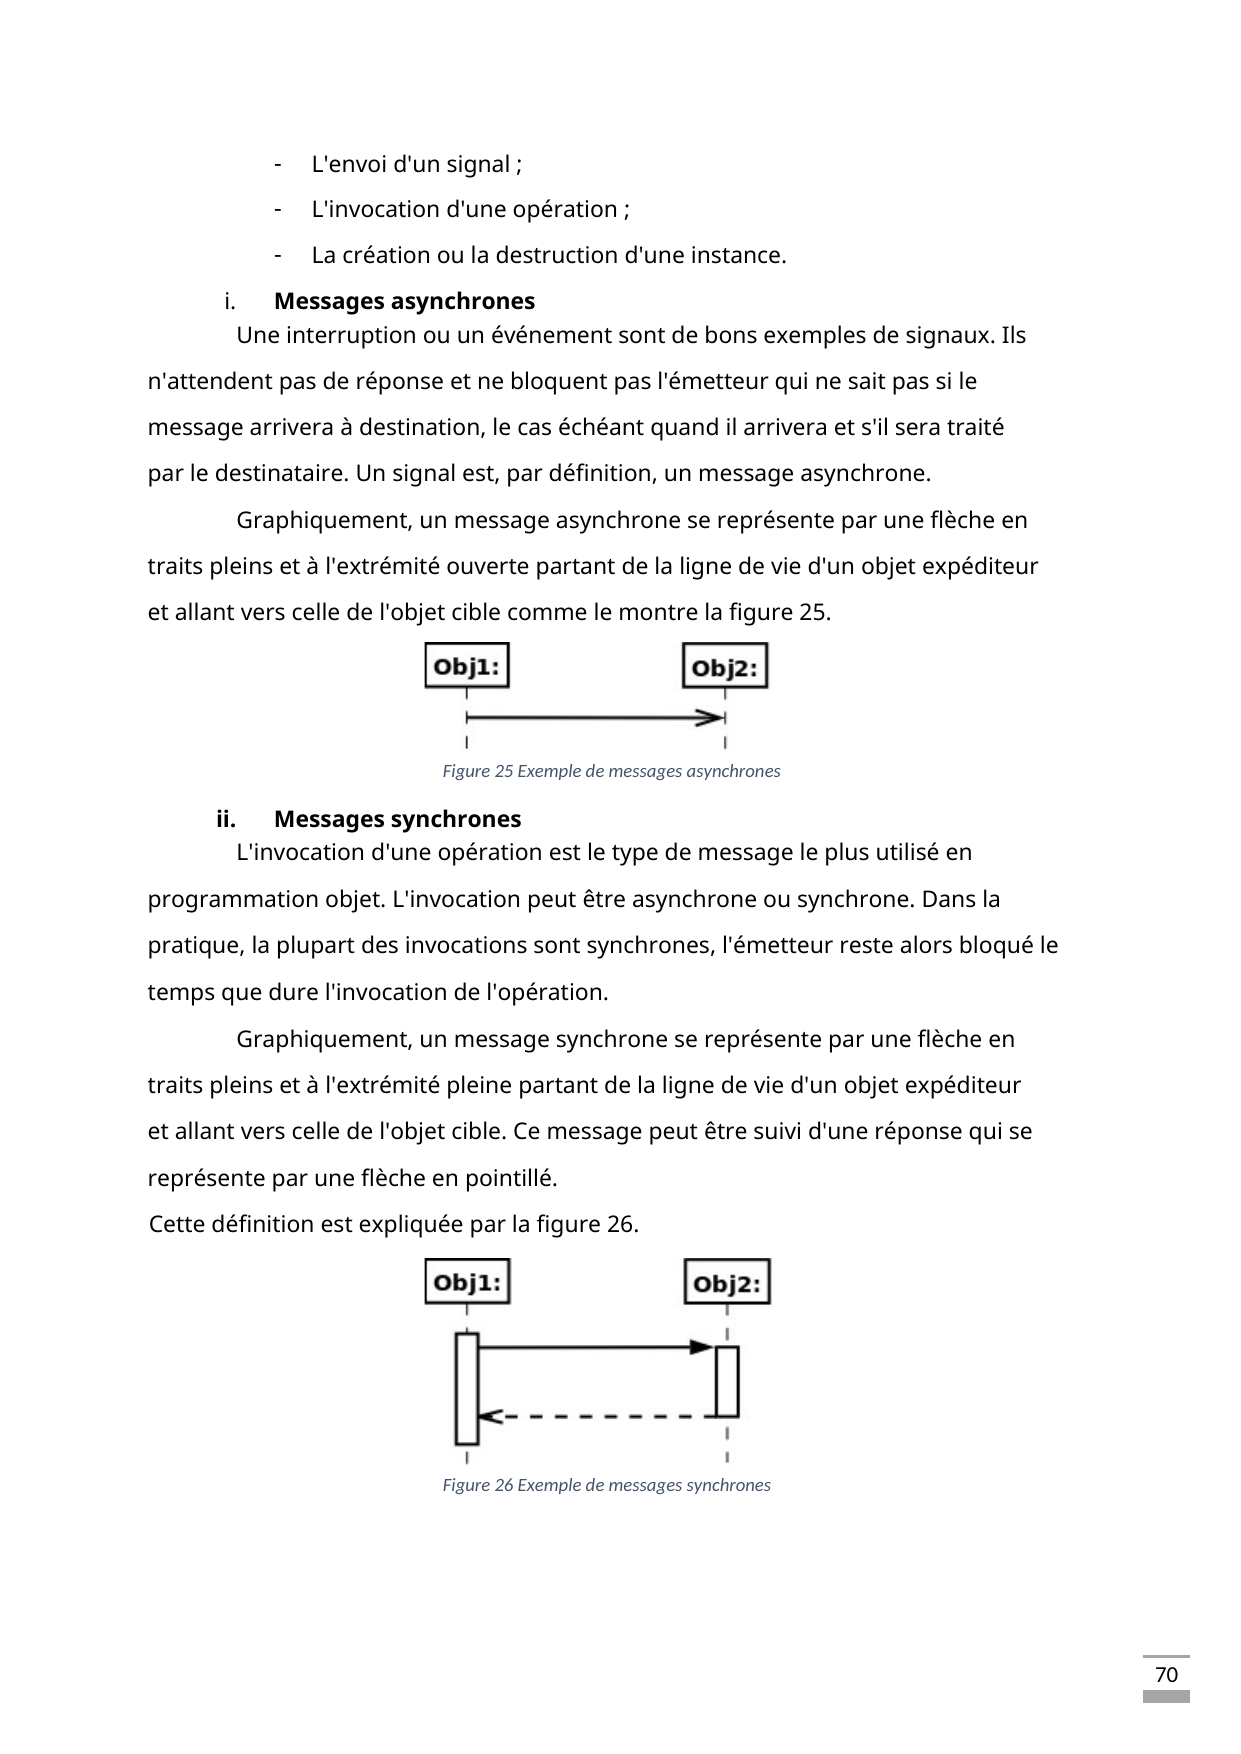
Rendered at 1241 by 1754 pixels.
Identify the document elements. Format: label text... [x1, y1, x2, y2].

picture [424, 642, 773, 752]
list La création ou la destruction d'une instance. [274, 239, 1091, 270]
subtitle Messages asynchrones [236, 285, 1093, 316]
text Une interruption ou un événement sont de bons exemples de signaux. Ils n'attendent pas de réponse et ne bloquent pas l'émetteur qui ne sait pas si le message arrivera à destination, le cas échéant quand il arrivera et s'il sera traité par le destinataire. Un signal est, par définition, un message asynchrone. [147, 318, 1043, 488]
text L'invocation d'une opération est le type de message le plus utilisé en programmation objet. L'invocation peut être asynchrone ou synchrone. Dans la pratique, la plupart des invocations sont synchrones, l'émetteur reste alors bloqué le temps que dure l'invocation de l'opération. [147, 836, 1091, 1007]
list L'envoi d'un signal ; [274, 148, 1091, 179]
subtitle Messages synchrones [236, 803, 1093, 834]
text Graphiquement, un message asynchrone se représente par une flèche en traits pleins et à l'extrémité ouverte partant de la ligne de vie d'un objet expéditeur et allant vers celle de l'objet cible comme le montre la figure 25. [147, 504, 1043, 627]
text Graphiquement, un message synchrone se représente par une flèche en traits pleins et à l'extrémité pleine partant de la ligne de vie d'un objet expéditeur et allant vers celle de l'objet cible. Ce message peut être suivi d'une réponse qui se représente par une flèche en pointillé. [147, 1023, 1044, 1193]
list L'invocation d'une opération ; [274, 193, 1091, 224]
picture [424, 1258, 773, 1466]
text Cette définition est expliquée par la figure 26. [148, 1208, 1091, 1239]
